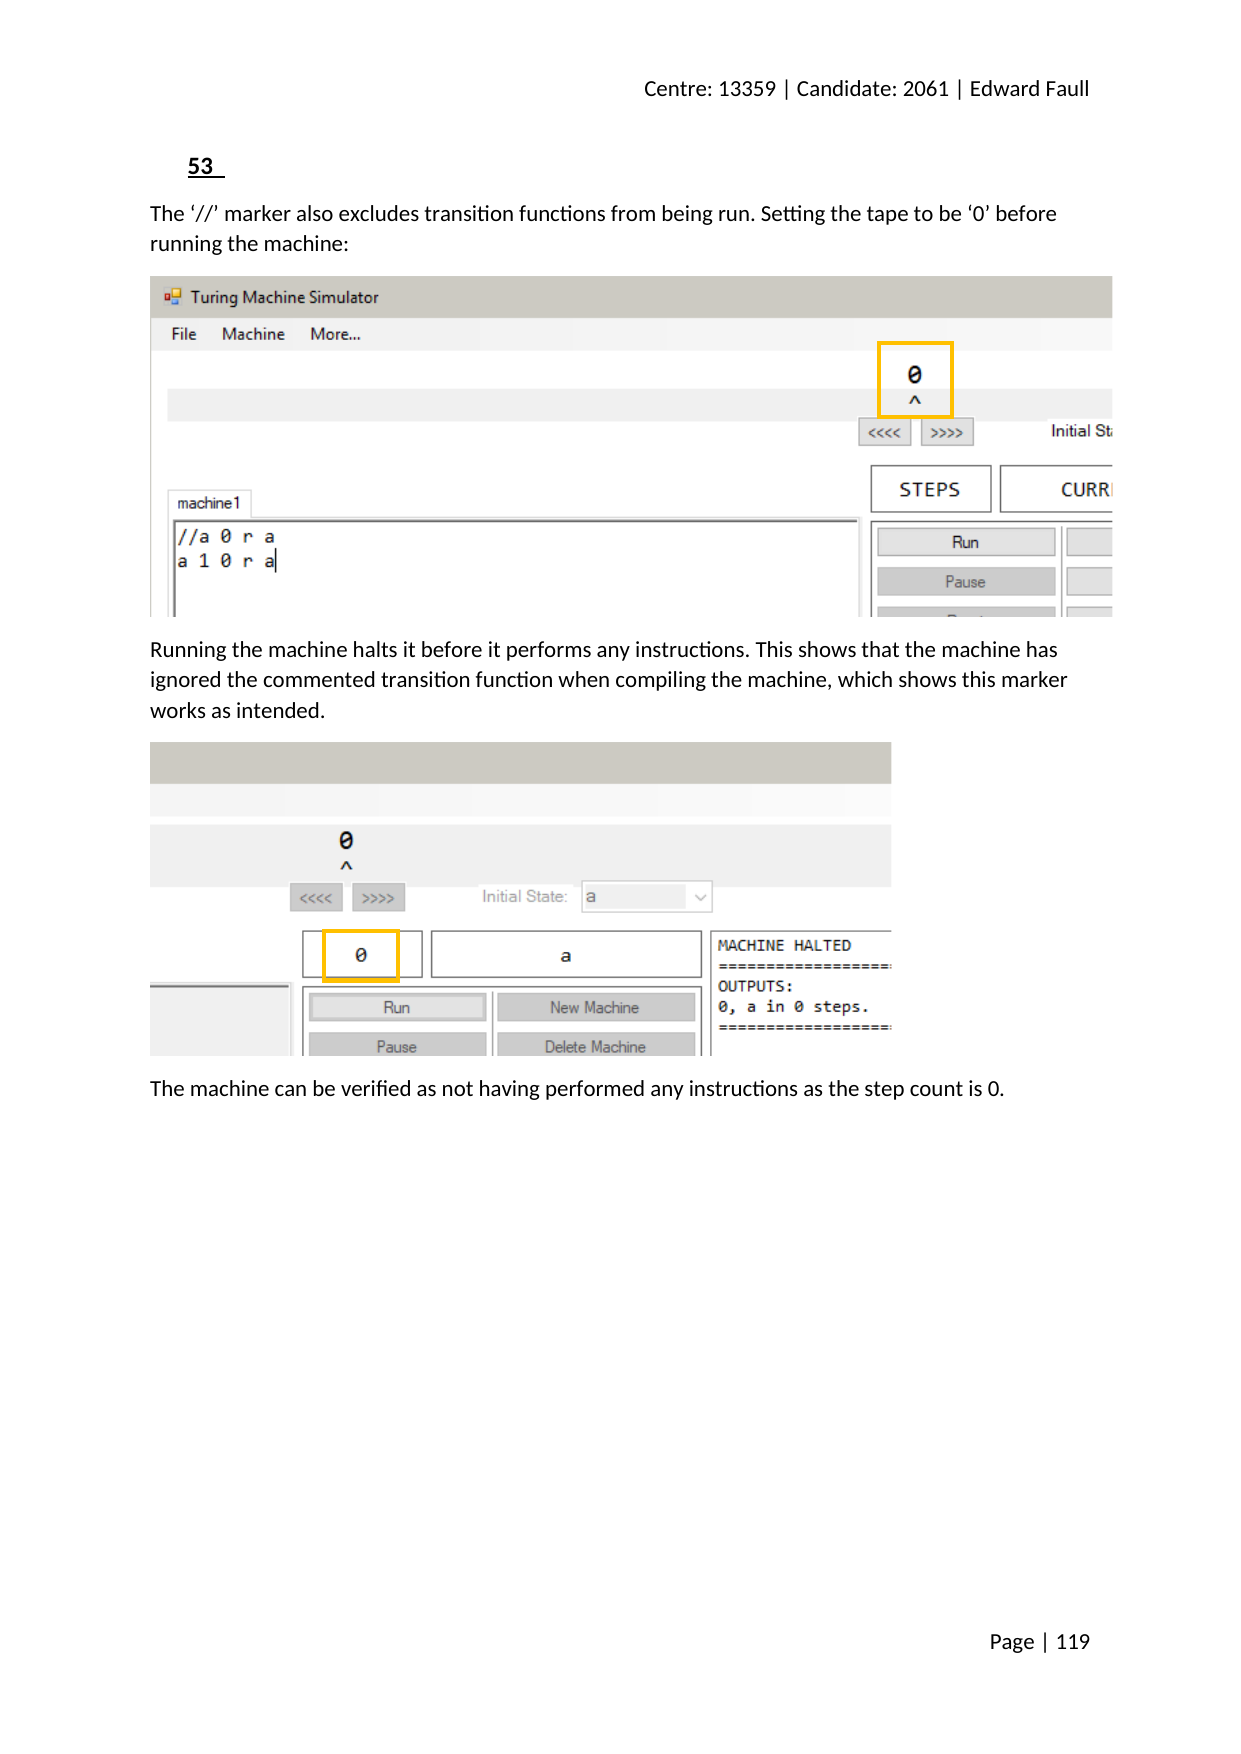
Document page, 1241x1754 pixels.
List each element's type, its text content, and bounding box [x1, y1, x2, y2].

picture [150, 742, 892, 1056]
picture [150, 276, 1113, 617]
text The machine can be verified as not having performed any instructions as the step count is 0. [150, 1074, 1090, 1102]
text Running the machine halts it before it performs any instructions. This shows that the machine has ignored the commented transition function when compiling the machine, which shows this marker works as intended. [150, 635, 1090, 724]
text The ‘//’ marker also excludes transition functions from being run. Setting the tape to be ‘0’ before running the machine: [150, 199, 1090, 258]
